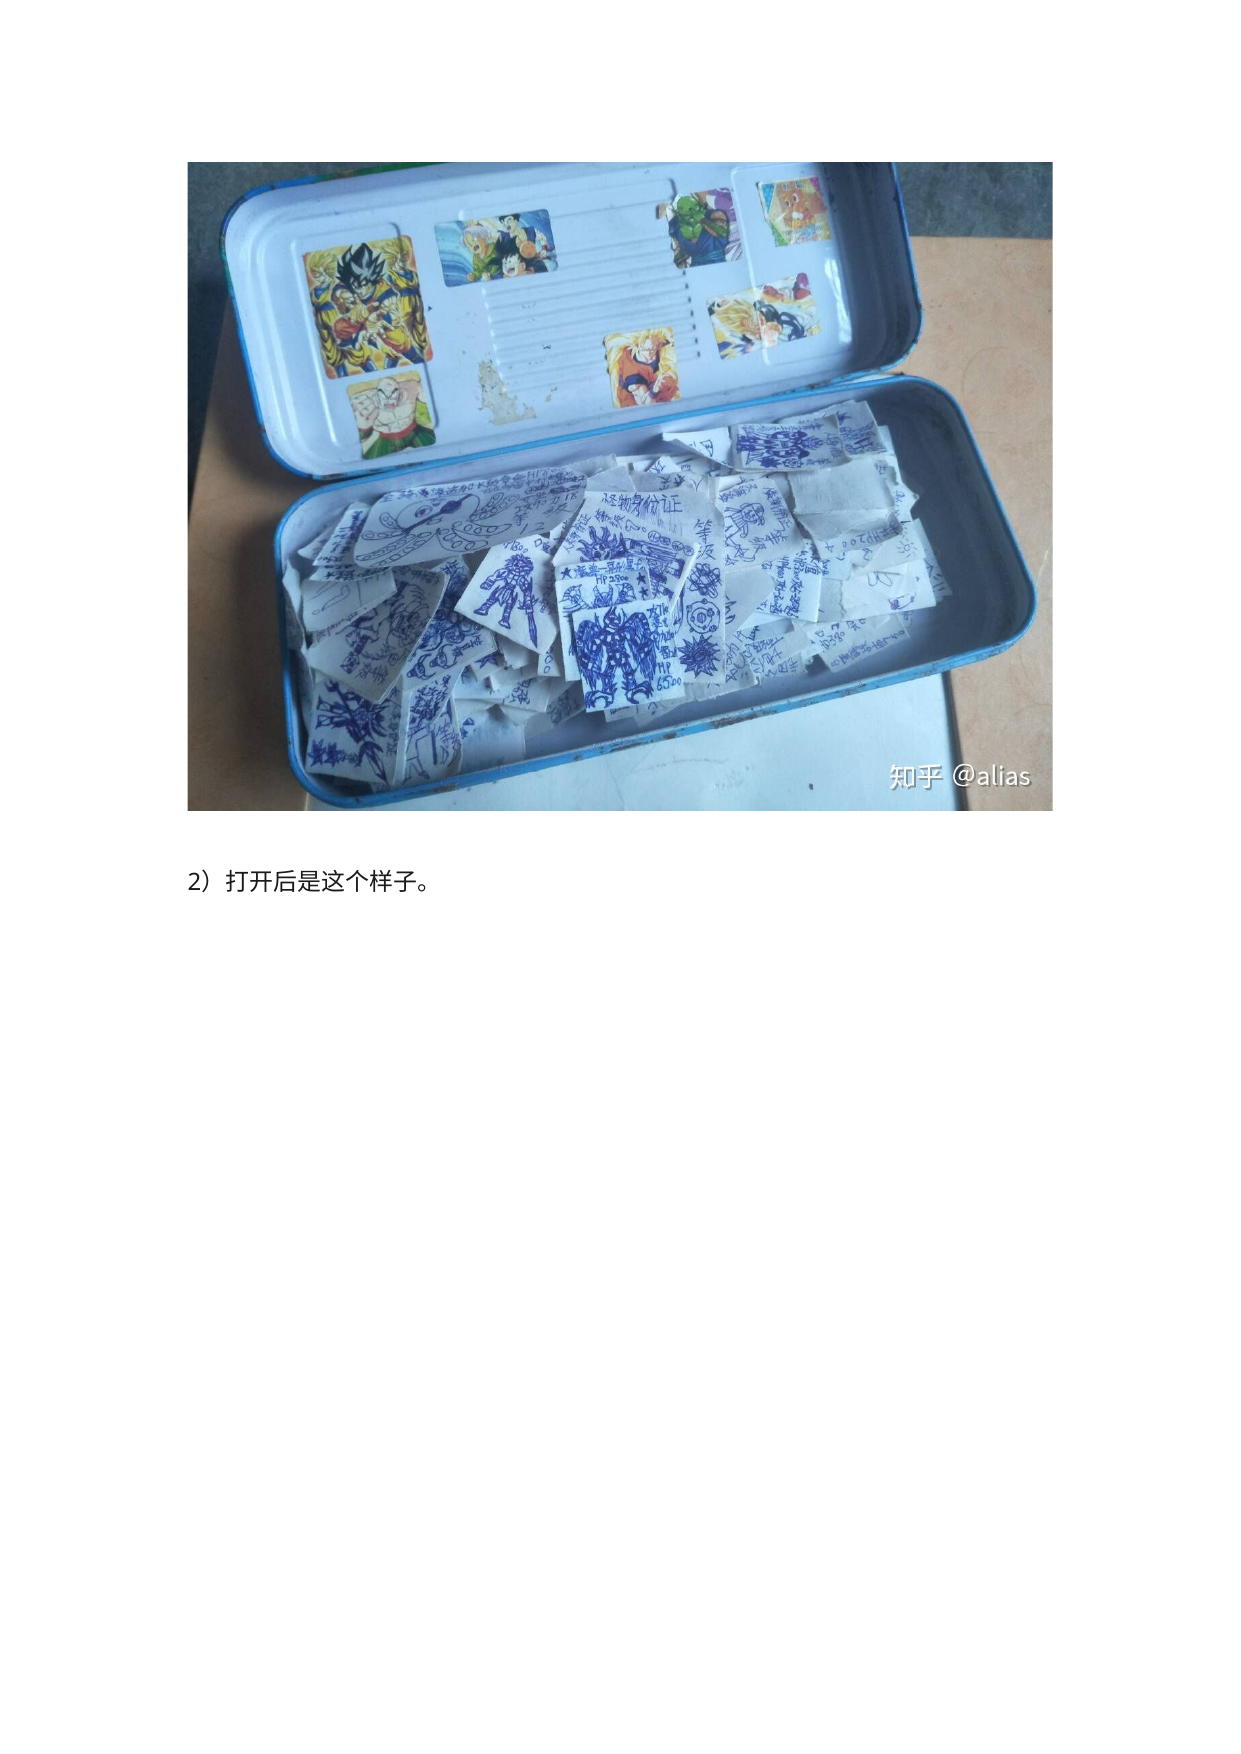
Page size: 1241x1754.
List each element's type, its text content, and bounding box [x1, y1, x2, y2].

picture [187, 162, 1053, 811]
text 2）打开后是这个样子。 [187, 847, 1053, 912]
